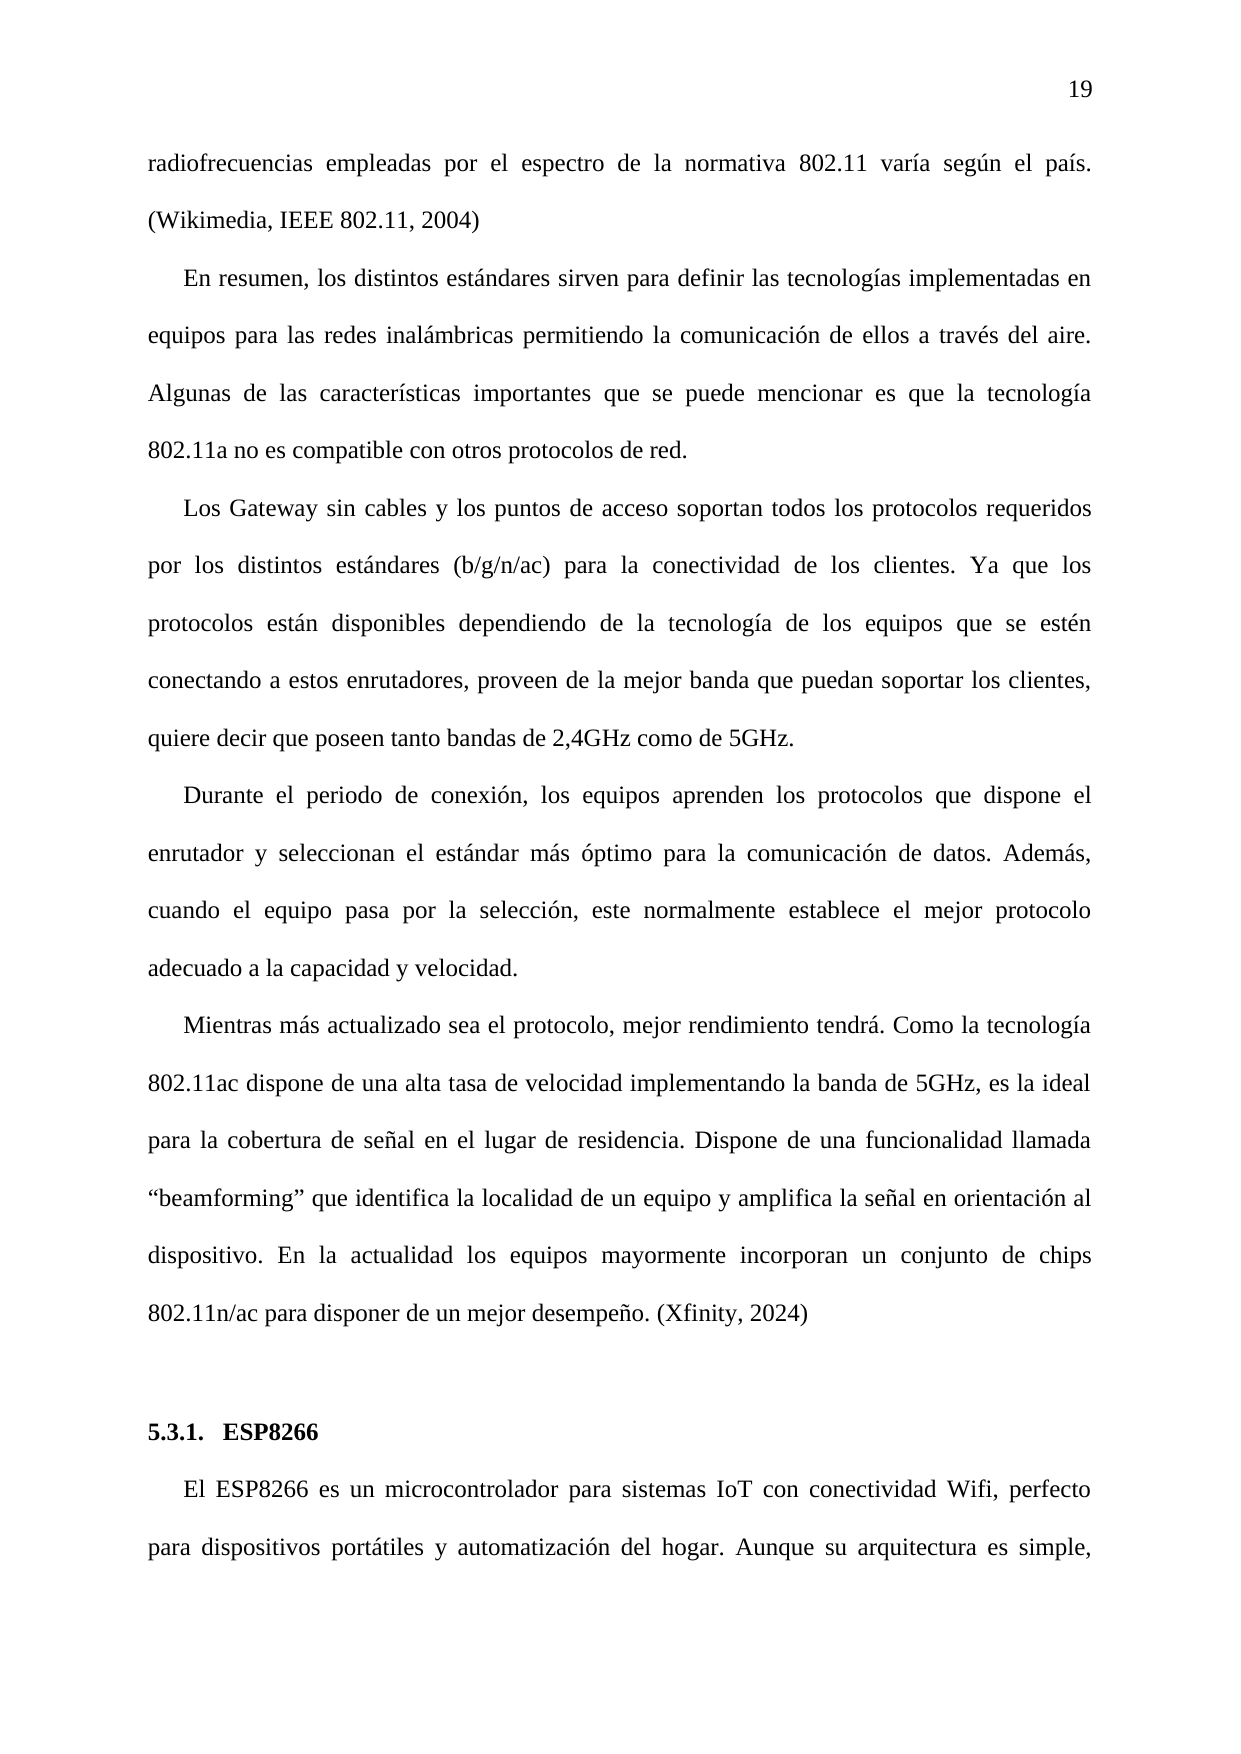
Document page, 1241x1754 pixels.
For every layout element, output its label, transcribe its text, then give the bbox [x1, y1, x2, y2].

text En resumen, los distintos estándares sirven para definir las tecnologías implementadas en equipos para las redes inalámbricas permitiendo la comunicación de ellos a través del aire. Algunas de las características importantes que se puede mencionar es que la tecnología 802.11a no es compatible con otros protocolos de red. [148, 263, 1092, 464]
text Mientras más actualizado sea el protocolo, mejor rendimiento tendrá. Como la tecnología 802.11ac dispone de una alta tasa de velocidad implementando la banda de 5GHz, es la ideal para la cobertura de señal en el lugar de residencia. Dispone de una funcionalidad llamada “beamforming” que identifica la localidad de un equipo y amplifica la señal en orientación al dispositivo. En la actualidad los equipos mayormente incorporan un conjunto de chips 802.11n/ac para disponer de un mejor desempeño. [148, 1010, 1092, 1326]
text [148, 148, 1092, 234]
text Los Gateway sin cables y los puntos de acceso soportan todos los protocolos requeridos por los distintos estándares (b/g/n/ac) para la conectividad de los clientes. Ya que los protocolos están disponibles dependiendo de la tecnología de los equipos que se estén conectando a estos enrutadores, proveen de la mejor banda que puedan soportar los clientes, quiere decir que poseen tanto bandas de 2,4GHz como de 5GHz. [148, 493, 1092, 751]
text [148, 1474, 1092, 1561]
subtitle ESP8266 [148, 1417, 1092, 1446]
text Durante el periodo de conexión, los equipos aprenden los protocolos que dispone el enrutador y seleccionan el estándar más óptimo para la comunicación de datos. Además, cuando el equipo pasa por la selección, este normalmente establece el mejor protocolo adecuado a la capacidad y velocidad. [148, 780, 1092, 981]
